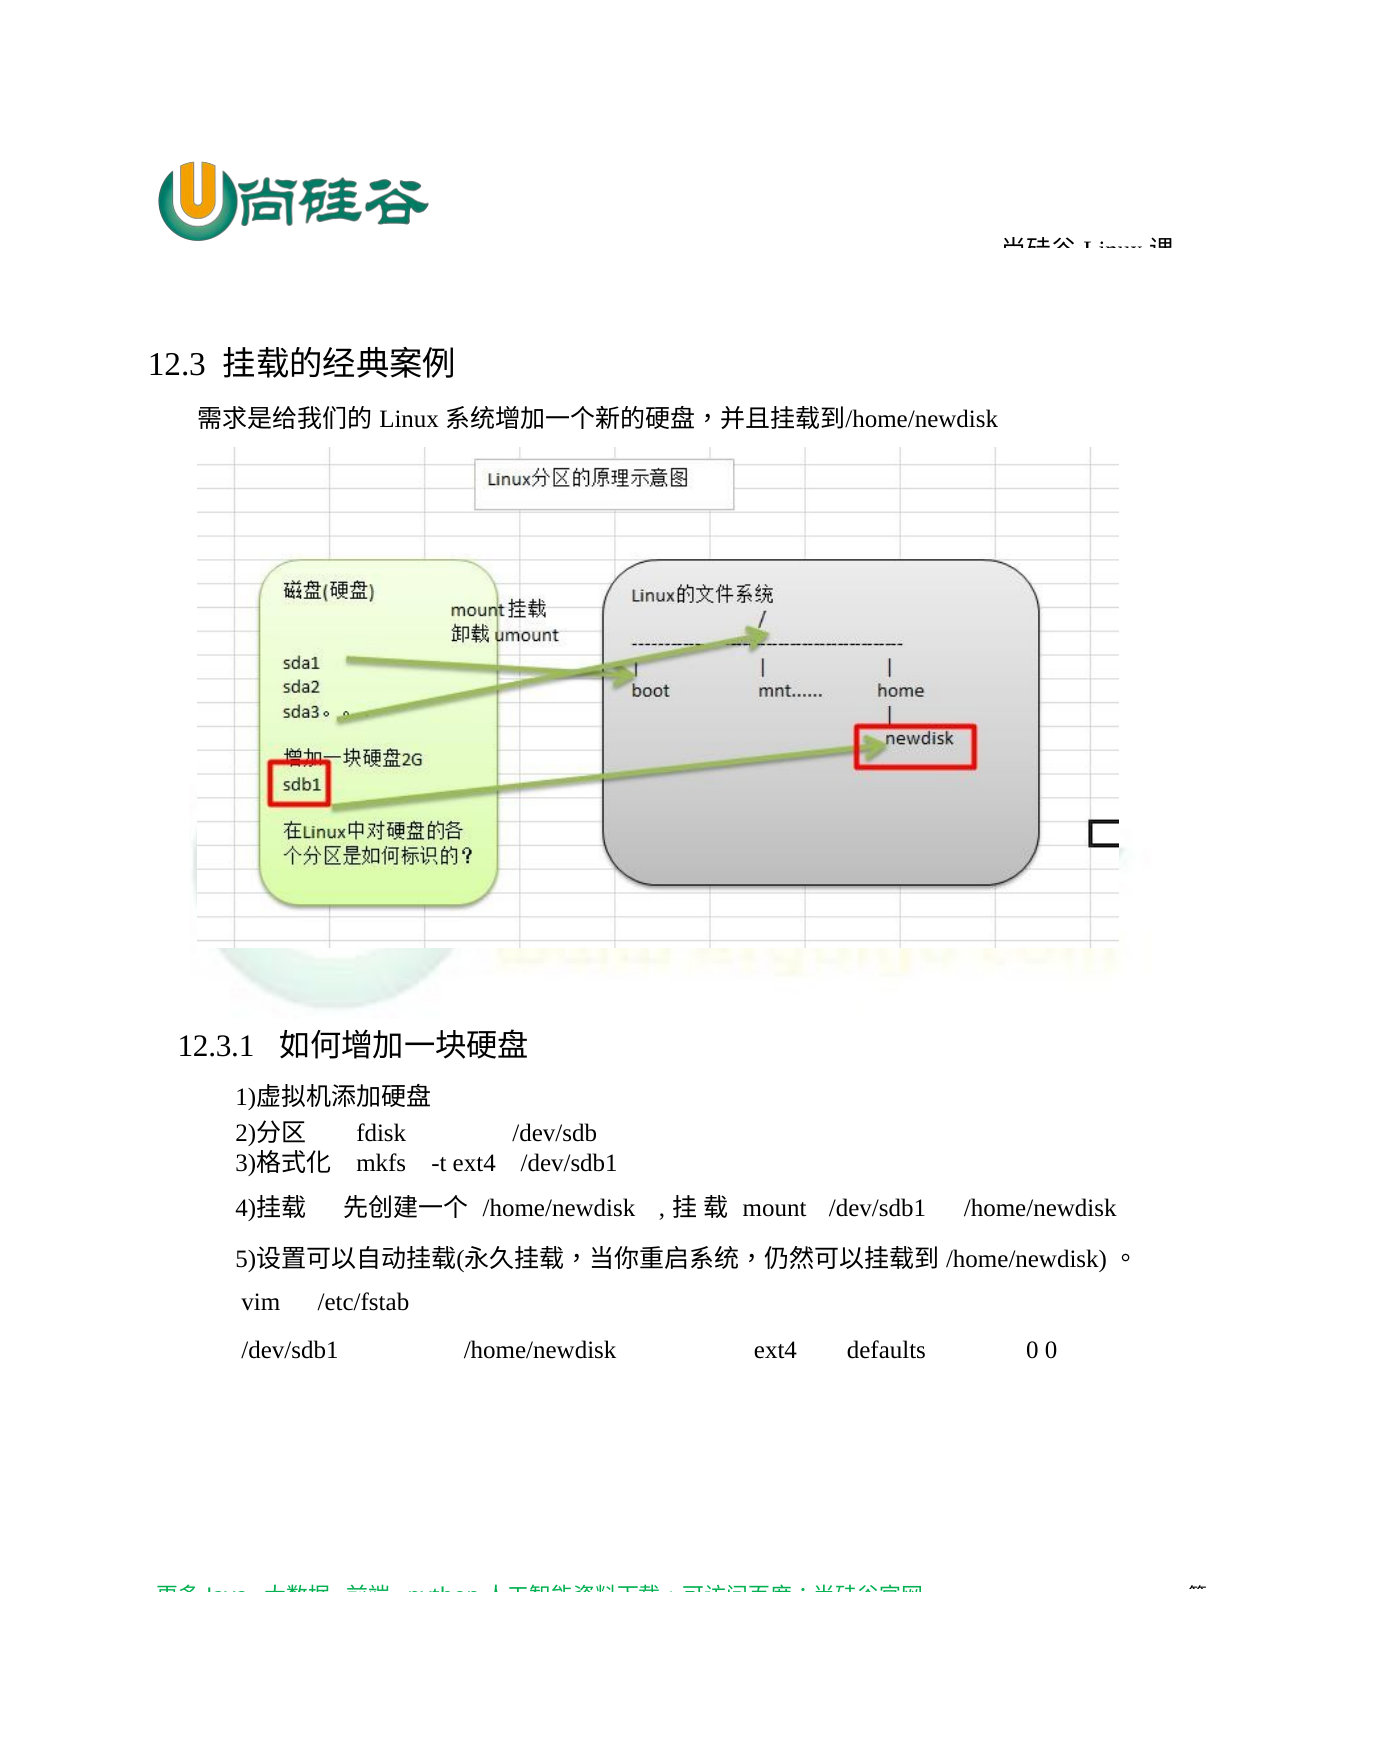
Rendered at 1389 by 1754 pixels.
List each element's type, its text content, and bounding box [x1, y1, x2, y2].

text 2)分区 fdisk /dev/sdb 3)格式化 mkfs -t ext4 /dev/sdb1 [235, 1116, 619, 1178]
subtitle 如何增加一块硬盘 [177, 438, 1338, 1066]
text 1)虚拟机添加硬盘 [235, 1066, 1338, 1116]
text 5)设置可以自动挂载(永久挂载，当你重启系统，仍然可以挂载到 /home/newdisk) 。 [235, 1226, 1338, 1277]
subtitle 挂载的经典案例 [148, 328, 1338, 387]
text vim /etc/fstab [241, 1287, 1338, 1315]
text /dev/sdb1 /home/newdisk ext4 defaults 0 0 [241, 1335, 1338, 1364]
text 需求是给我们的 Linux 系统增加一个新的硬盘，并且挂载到/home/newdisk [198, 387, 1338, 438]
picture [147, 153, 436, 249]
text 4)挂载 先创建一个 /home/newdisk , 挂 载 mount /dev/sdb1 /home/newdisk [235, 1178, 1338, 1226]
